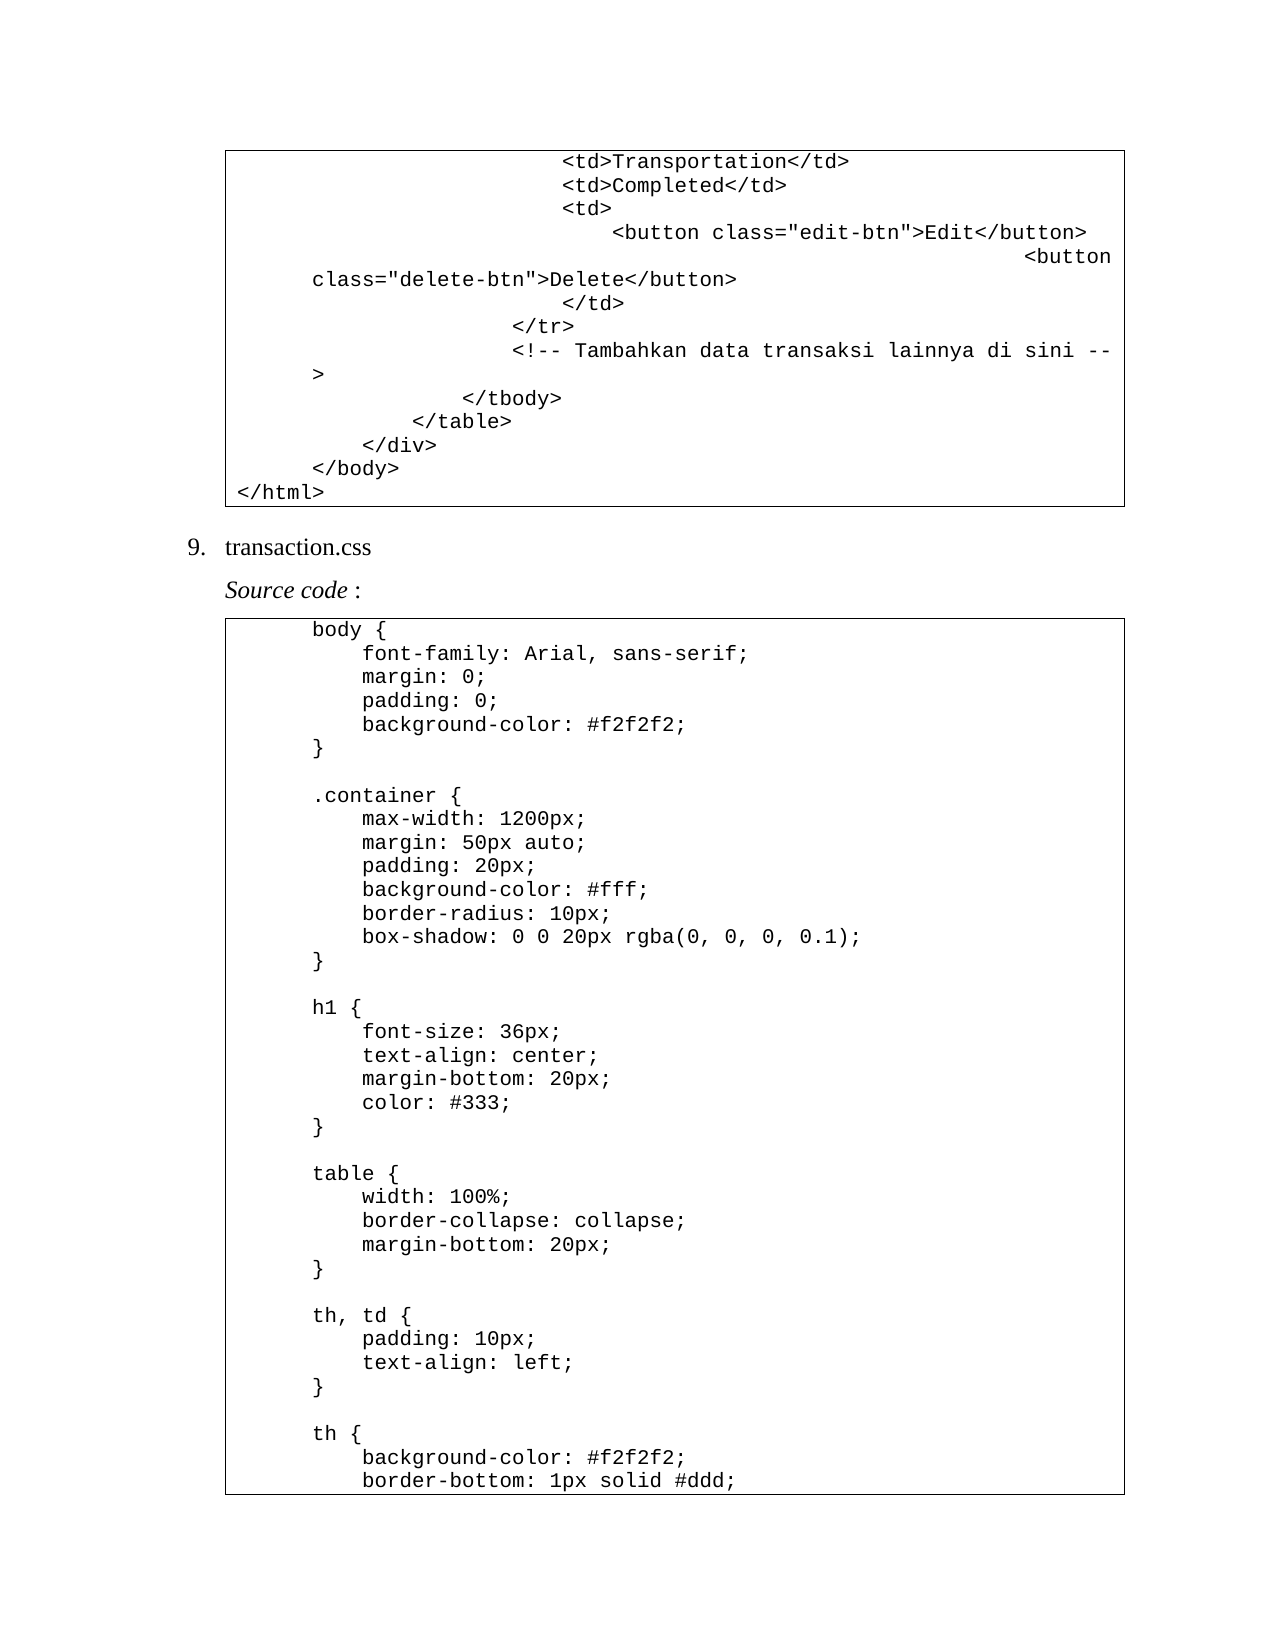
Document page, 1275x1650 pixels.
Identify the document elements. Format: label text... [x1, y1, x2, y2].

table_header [226, 151, 1124, 506]
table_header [226, 619, 1124, 1494]
list Source code : [225, 575, 1125, 604]
list transaction.css [187, 532, 1125, 561]
